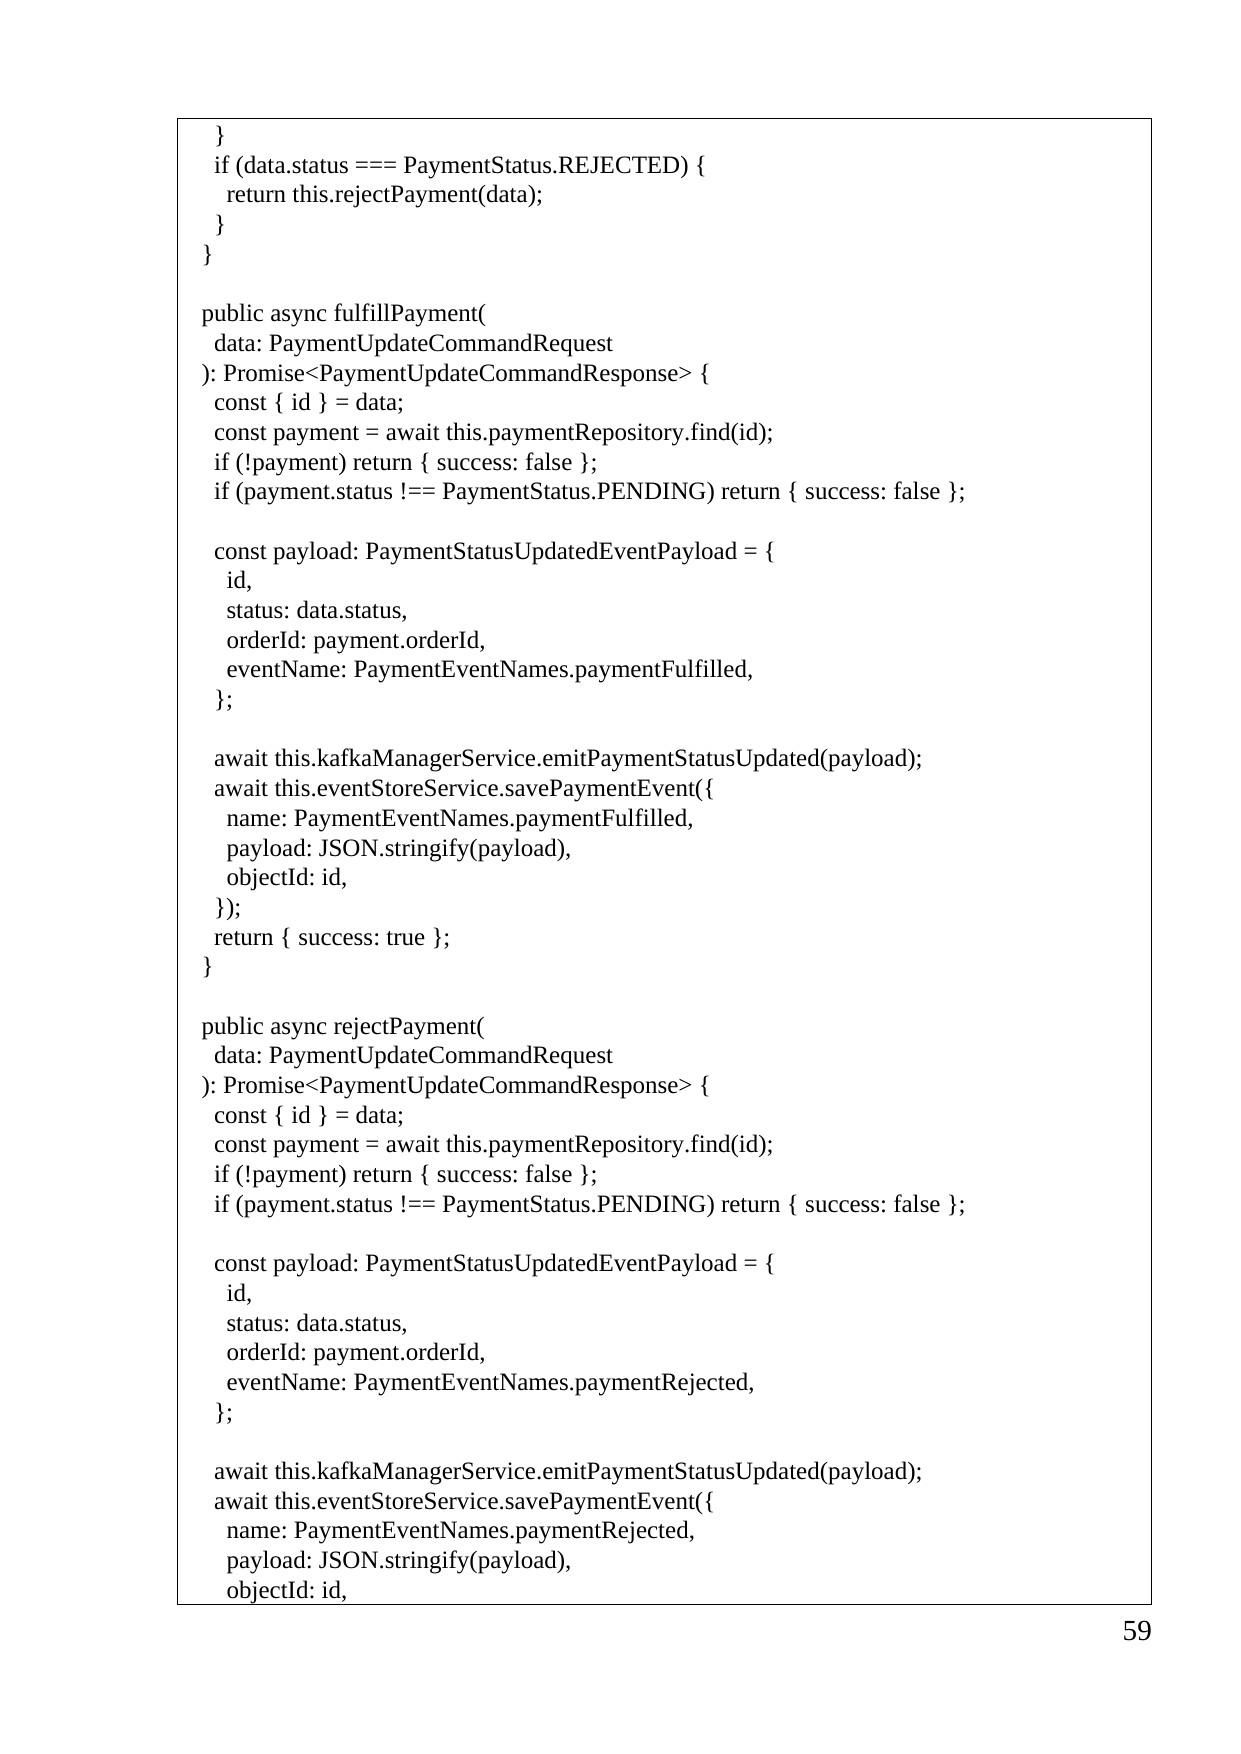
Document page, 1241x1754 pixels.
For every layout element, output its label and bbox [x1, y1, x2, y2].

table_header [178, 119, 1151, 1603]
